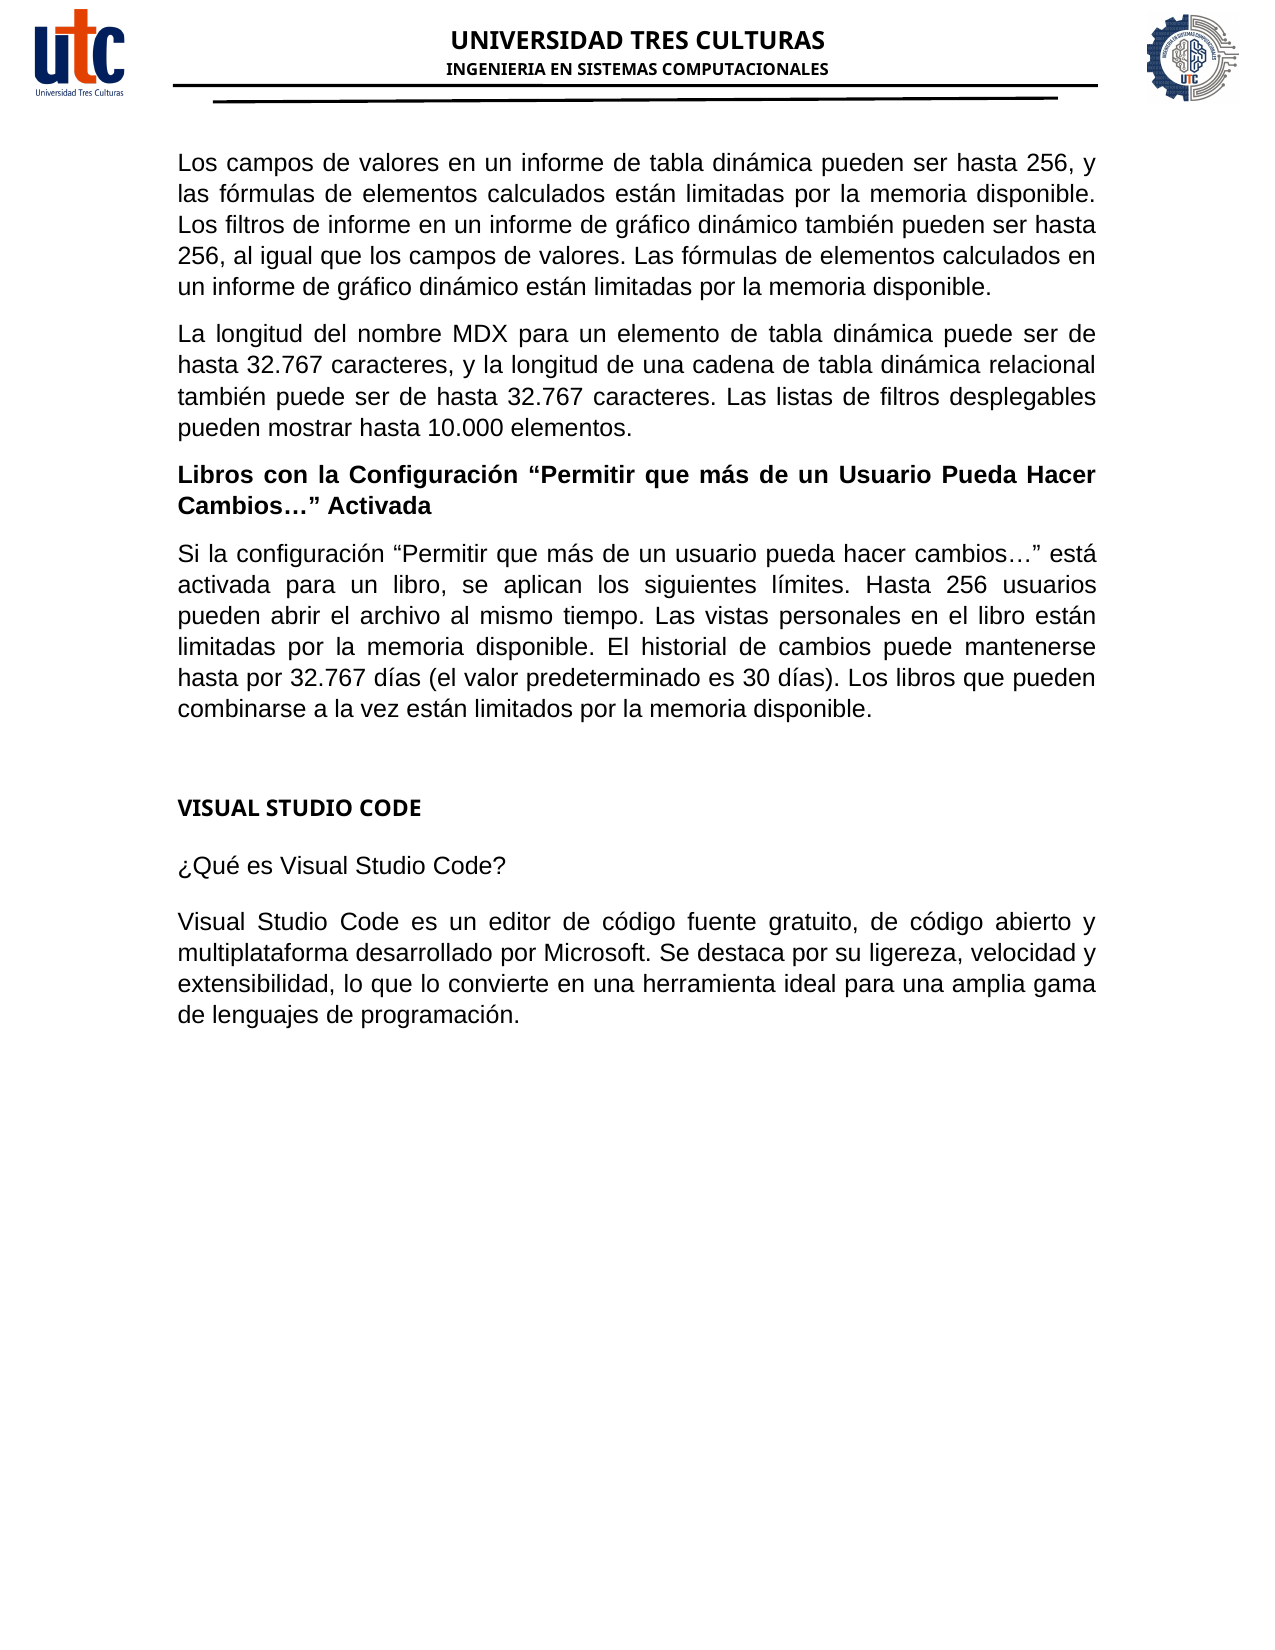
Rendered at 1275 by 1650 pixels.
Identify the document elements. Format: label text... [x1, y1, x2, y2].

text VISUAL STUDIO CODE [177, 792, 1098, 824]
text ¿Qué es Visual Studio Code? [177, 851, 1098, 880]
text La longitud del nombre MDX para un elemento de tabla dinámica puede ser de hasta 32.767 caracteres, y la longitud de una cadena de tabla dinámica relacional también puede ser de hasta 32.767 caracteres. Las listas de filtros desplegables pueden mostrar hasta 10.000 elementos. [177, 319, 1098, 441]
picture [1147, 11, 1239, 104]
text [177, 148, 1098, 301]
text Si la configuración “Permitir que más de un usuario pueda hacer cambios…” está activada para un libro, se aplican los siguientes límites. Hasta 256 usuarios pueden abrir el archivo al mismo tiempo. Las vistas personales en el libro están limitadas por la memoria disponible. El historial de cambios puede mantenerse hasta por 32.767 días (el valor predeterminado es 30 días). Los libros que pueden combinarse a la vez están limitados por la memoria disponible. [177, 539, 1098, 723]
picture [34, 9, 125, 96]
text Visual Studio Code es un editor de código fuente gratuito, de código abierto y multiplataforma desarrollado por Microsoft. Se destaca por su ligereza, velocidad y extensibilidad, lo que lo convierte en una herramienta ideal para una amplia gama de lenguajes de programación. [177, 907, 1098, 1029]
text Libros con la Configuración “Permitir que más de un Usuario Pueda Hacer Cambios…” Activada [177, 460, 1098, 520]
